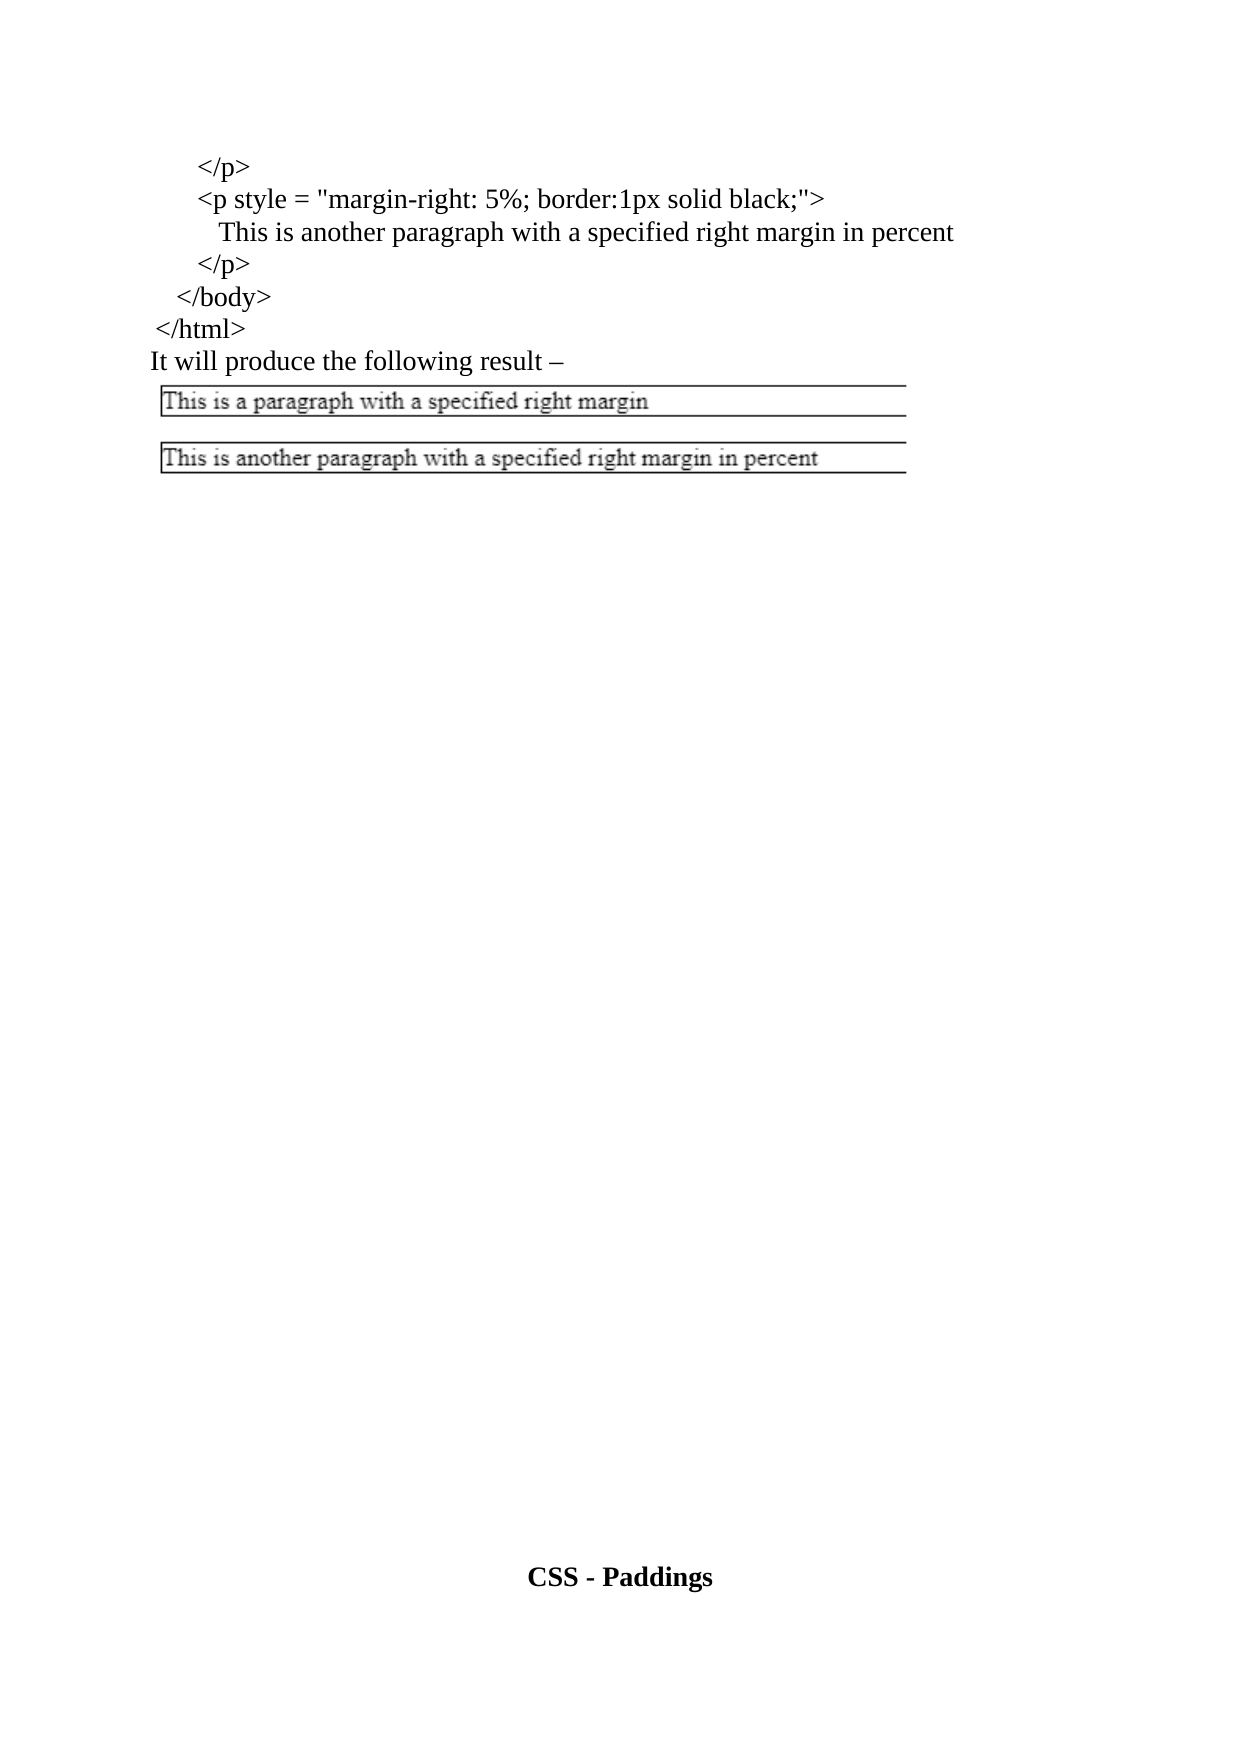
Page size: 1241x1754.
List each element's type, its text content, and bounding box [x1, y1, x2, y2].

text </html> [155, 312, 1085, 344]
text </p> [155, 150, 1085, 182]
text <p style = "margin-right: 5%; border:1px solid black;"> [155, 182, 1085, 215]
text It will produce the following result – [150, 344, 1090, 377]
text This is another paragraph with a specified right margin in percent [155, 215, 1085, 247]
picture [150, 376, 907, 491]
text </p> [155, 247, 1085, 279]
text CSS - Paddings [150, 1560, 1090, 1592]
text </body> [155, 279, 1085, 312]
